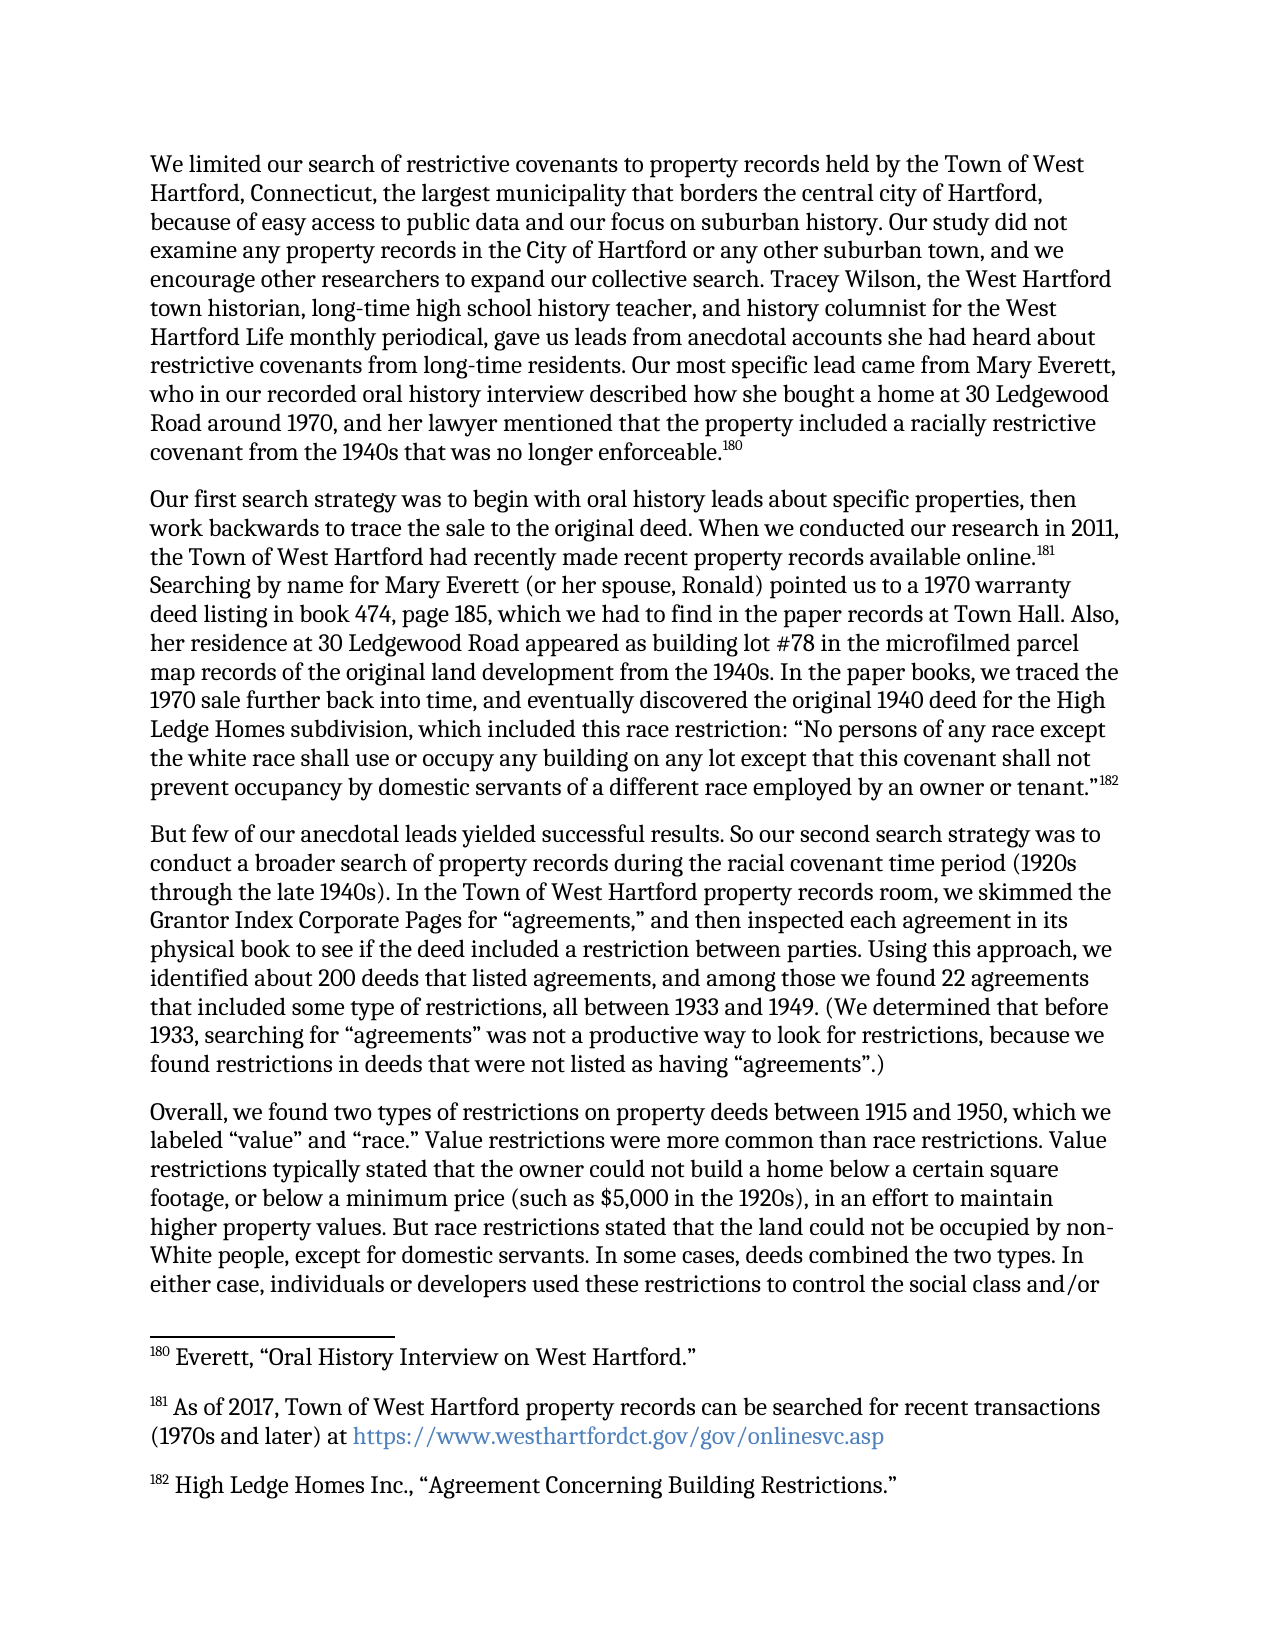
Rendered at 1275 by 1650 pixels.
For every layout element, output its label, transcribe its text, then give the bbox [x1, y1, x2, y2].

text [150, 1097, 1125, 1299]
text But few of our anecdotal leads yielded successful results. So our second search strategy was to conduct a broader search of property records during the racial covenant time period (1920s through the late 1940s). In the Town of West Hartford property records room, we skimmed the Grantor Index Corporate Pages for “agreements,” and then inspected each agreement in its physical book to see if the deed included a restriction between parties. Using this approach, we identified about 200 deeds that listed agreements, and among those we found 22 agreements that included some type of restrictions, all between 1933 and 1949. (We determined that before 1933, searching for “agreements” was not a productive way to look for restrictions, because we found restrictions in deeds that were not listed as having “agreements”.) [150, 820, 1125, 1079]
text We limited our search of restrictive covenants to property records held by the Town of West Hartford, Connecticut, the largest municipality that borders the central city of Hartford, because of easy access to public data and our focus on suburban history. Our study did not examine any property records in the City of Hartford or any other suburban town, and we encourage other researchers to expand our collective search. Tracey Wilson, the West Hartford town historian, long-time high school history teacher, and history columnist for the West Hartford Life monthly periodical, gave us leads from anecdotal accounts she had heard about restrictive covenants from long-time residents. Our most specific lead came from Mary Everett, who in our recorded oral history interview described how she bought a home at 30 Ledgewood Road around 1970, and her lawyer mentioned that the property included a racially restrictive covenant from the 1940s that was no longer enforceable. [150, 150, 1125, 466]
text Our first search strategy was to begin with oral history leads about specific properties, then work backwards to trace the sale to the original deed. When we conducted our research in 2011, the Town of West Hartford had recently made recent property records available online. Searching by name for Mary Everett (or her spouse, Ronald) pointed us to a 1970 warranty deed listing in book 474, page 185, which we had to find in the paper records at Town Hall. Also, her residence at 30 Ledgewood Road appeared as building lot #78 in the microfilmed parcel map records of the original land development from the 1940s. In the paper books, we traced the 1970 sale further back into time, and eventually discovered the original 1940 deed for the High Ledge Homes subdivision, which included this race restriction: “No persons of any race except the white race shall use or occupy any building on any lot except that this covenant shall not prevent occupancy by domestic servants of a different race employed by an owner or tenant.” [150, 485, 1125, 801]
